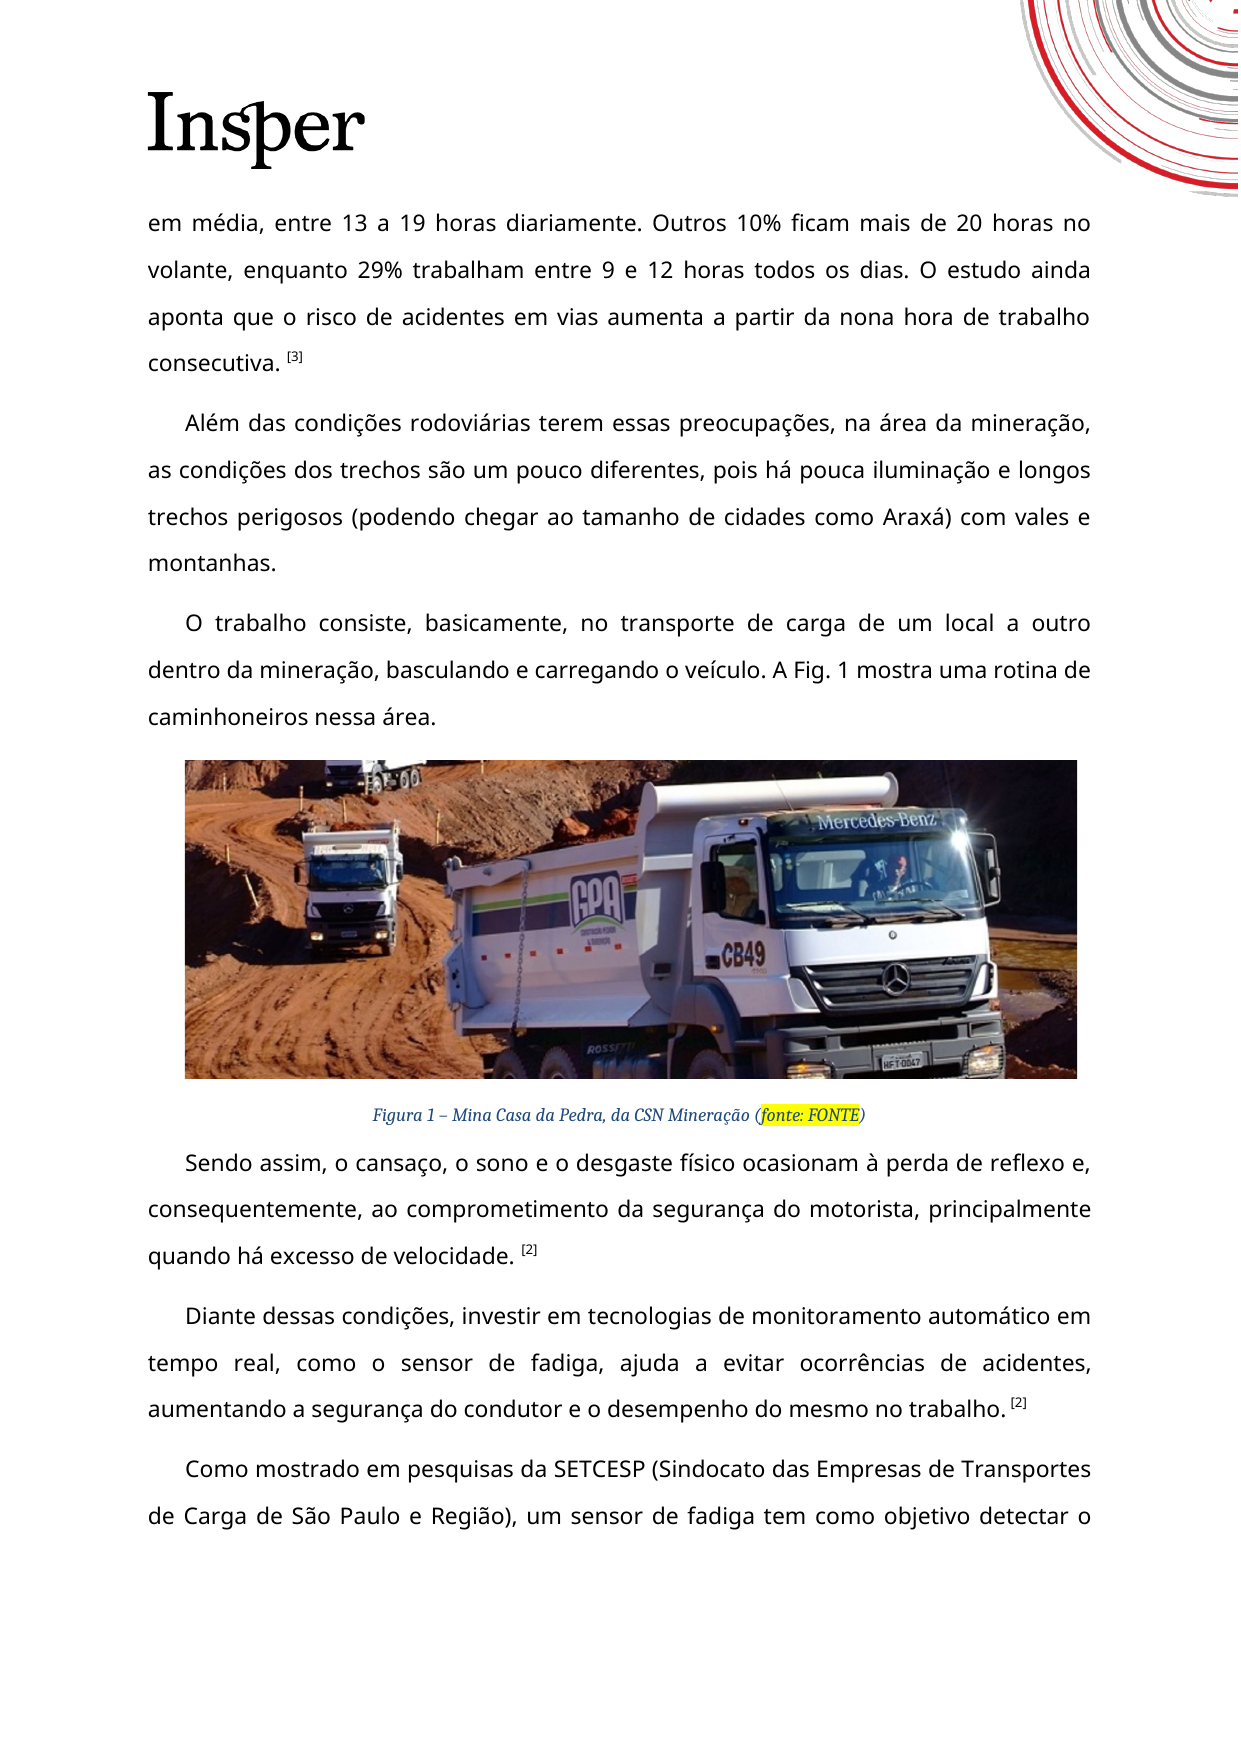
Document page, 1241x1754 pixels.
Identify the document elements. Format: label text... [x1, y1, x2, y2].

picture [147, 92, 365, 169]
text Diante dessas condições, investir em tecnologias de monitoramento automático em tempo real, como o sensor de fadiga, ajuda a evitar ocorrências de acidentes, aumentando a segurança do condutor e o desempenho do mesmo no trabalho. [2] [148, 1300, 1092, 1425]
text O trabalho consiste, basicamente, no transporte de carga de um local a outro dentro da mineração, basculando e carregando o veículo. A Fig. 1 mostra uma rotina de caminhoneiros nessa área. [148, 607, 1092, 732]
picture [184, 760, 1078, 1079]
text Sendo assim, o cansaço, o sono e o desgaste físico ocasionam à perda de reflexo e, consequentemente, ao comprometimento da segurança do motorista, principalmente quando há excesso de velocidade. [2] [148, 1147, 1092, 1272]
text Figura 1 – Mina Casa da Pedra, da CSN Mineração (fonte: FONTE) [859, 1104, 1092, 1126]
text Além das condições rodoviárias terem essas preocupações, na área da mineração, as condições dos trechos são um pouco diferentes, pois há pouca iluminação e longos trechos perigosos (podendo chegar ao tamanho de cidades como Araxá) com vales e montanhas. [148, 407, 1092, 579]
text Figura 1 – Mina Casa da Pedra, da CSN Mineração (fonte: FONTE) [148, 1104, 761, 1126]
